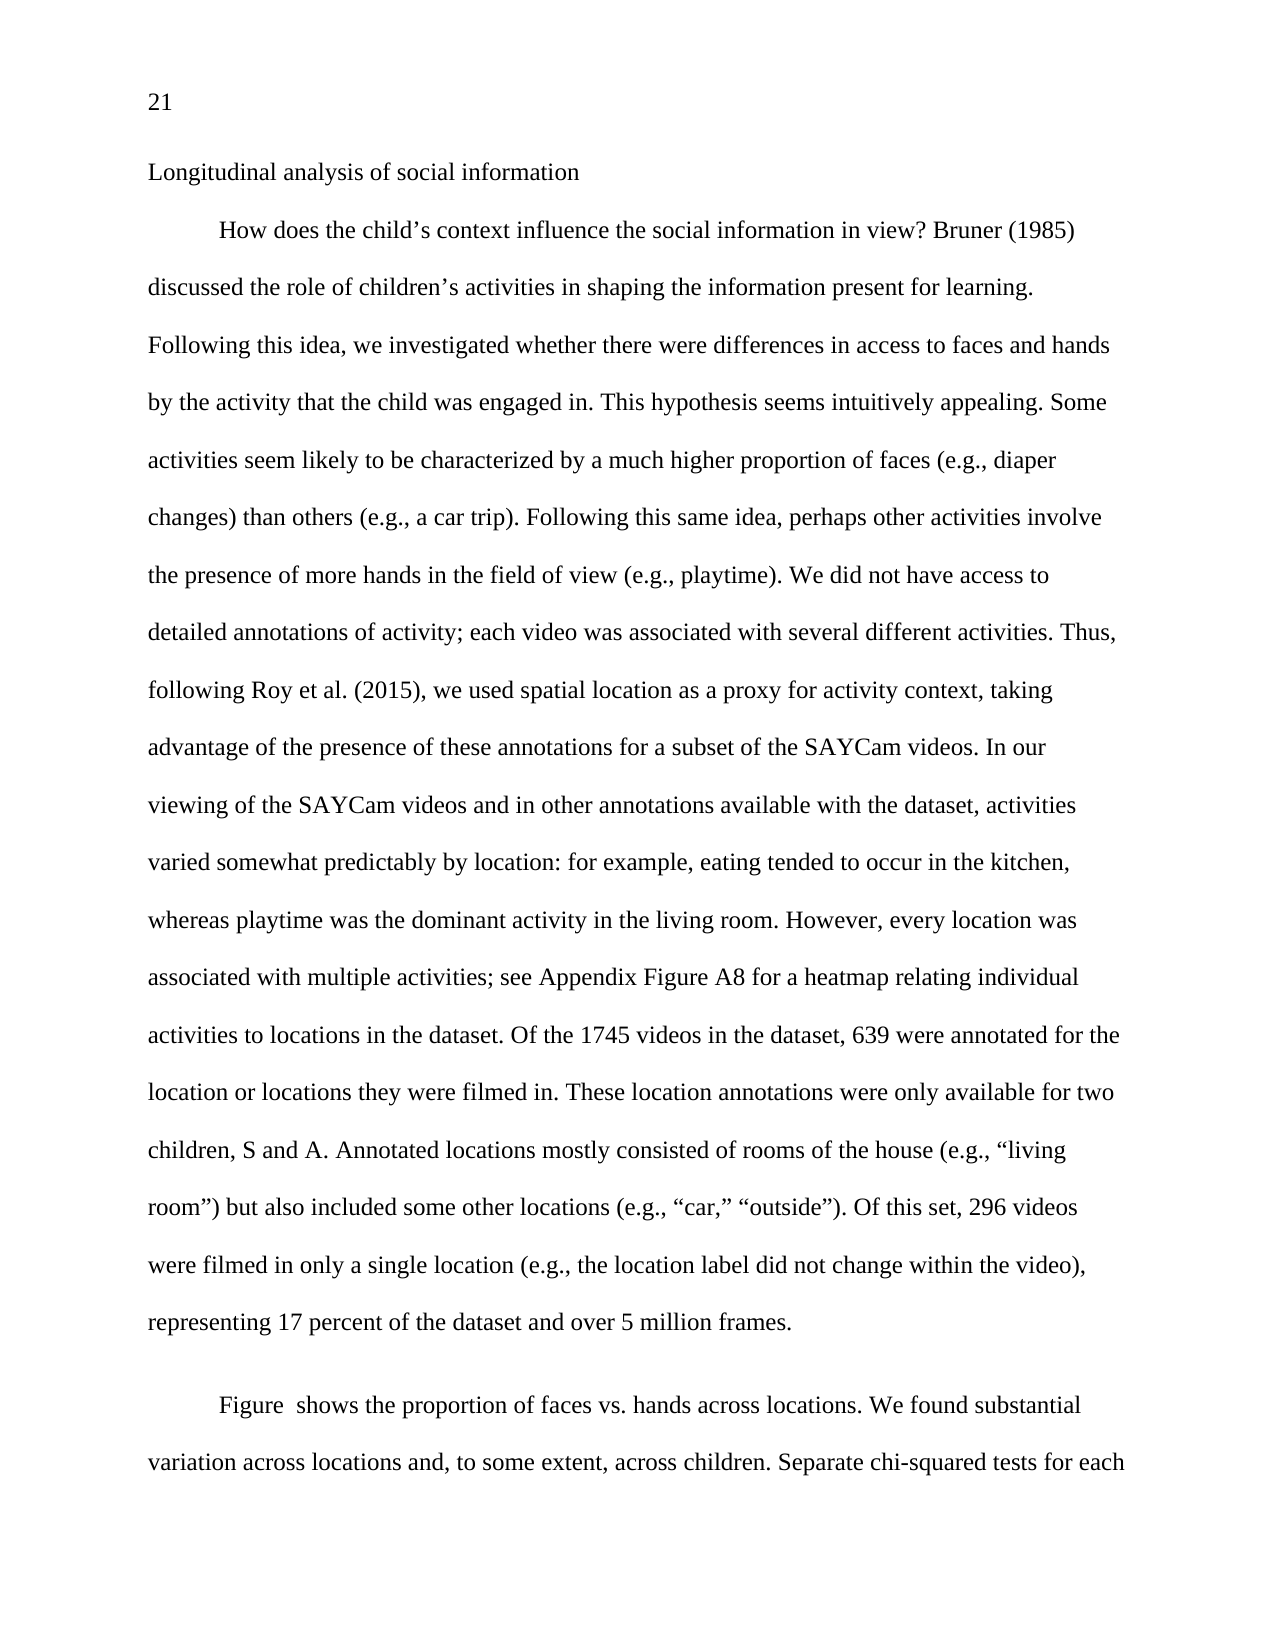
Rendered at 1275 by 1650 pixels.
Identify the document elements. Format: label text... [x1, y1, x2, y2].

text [148, 1390, 1127, 1476]
text How does the child’s context influence the social information in view? Bruner (1985) discussed the role of children’s activities in shaping the information present for learning. Following this idea, we investigated whether there were differences in access to faces and hands by the activity that the child was engaged in. This hypothesis seems intuitively appealing. Some activities seem likely to be characterized by a much higher proportion of faces (e.g., diaper changes) than others (e.g., a car trip). Following this same idea, perhaps other activities involve the presence of more hands in the field of view (e.g., playtime). We did not have access to detailed annotations of activity; each video was associated with several different activities. Thus, following Roy et al. (2015), we used spatial location as a proxy for activity context, taking advantage of the presence of these annotations for a subset of the SAYCam videos. In our viewing of the SAYCam videos and in other annotations available with the dataset, activities varied somewhat predictably by location: for example, eating tended to occur in the kitchen, whereas playtime was the dominant activity in the living room. However, every location was associated with multiple activities; see Appendix Figure A8 for a heatmap relating individual activities to locations in the dataset. Of the 1745 videos in the dataset, 639 were annotated for the location or locations they were filmed in. These location annotations were only available for two children, S and A. Annotated locations mostly consisted of rooms of the house (e.g., “living room”) but also included some other locations (e.g., “car,” “outside”). Of this set, 296 videos were filmed in only a single location (e.g., the location label did not change within the video), representing 17 percent of the dataset and over 5 million frames. [148, 215, 1127, 1336]
